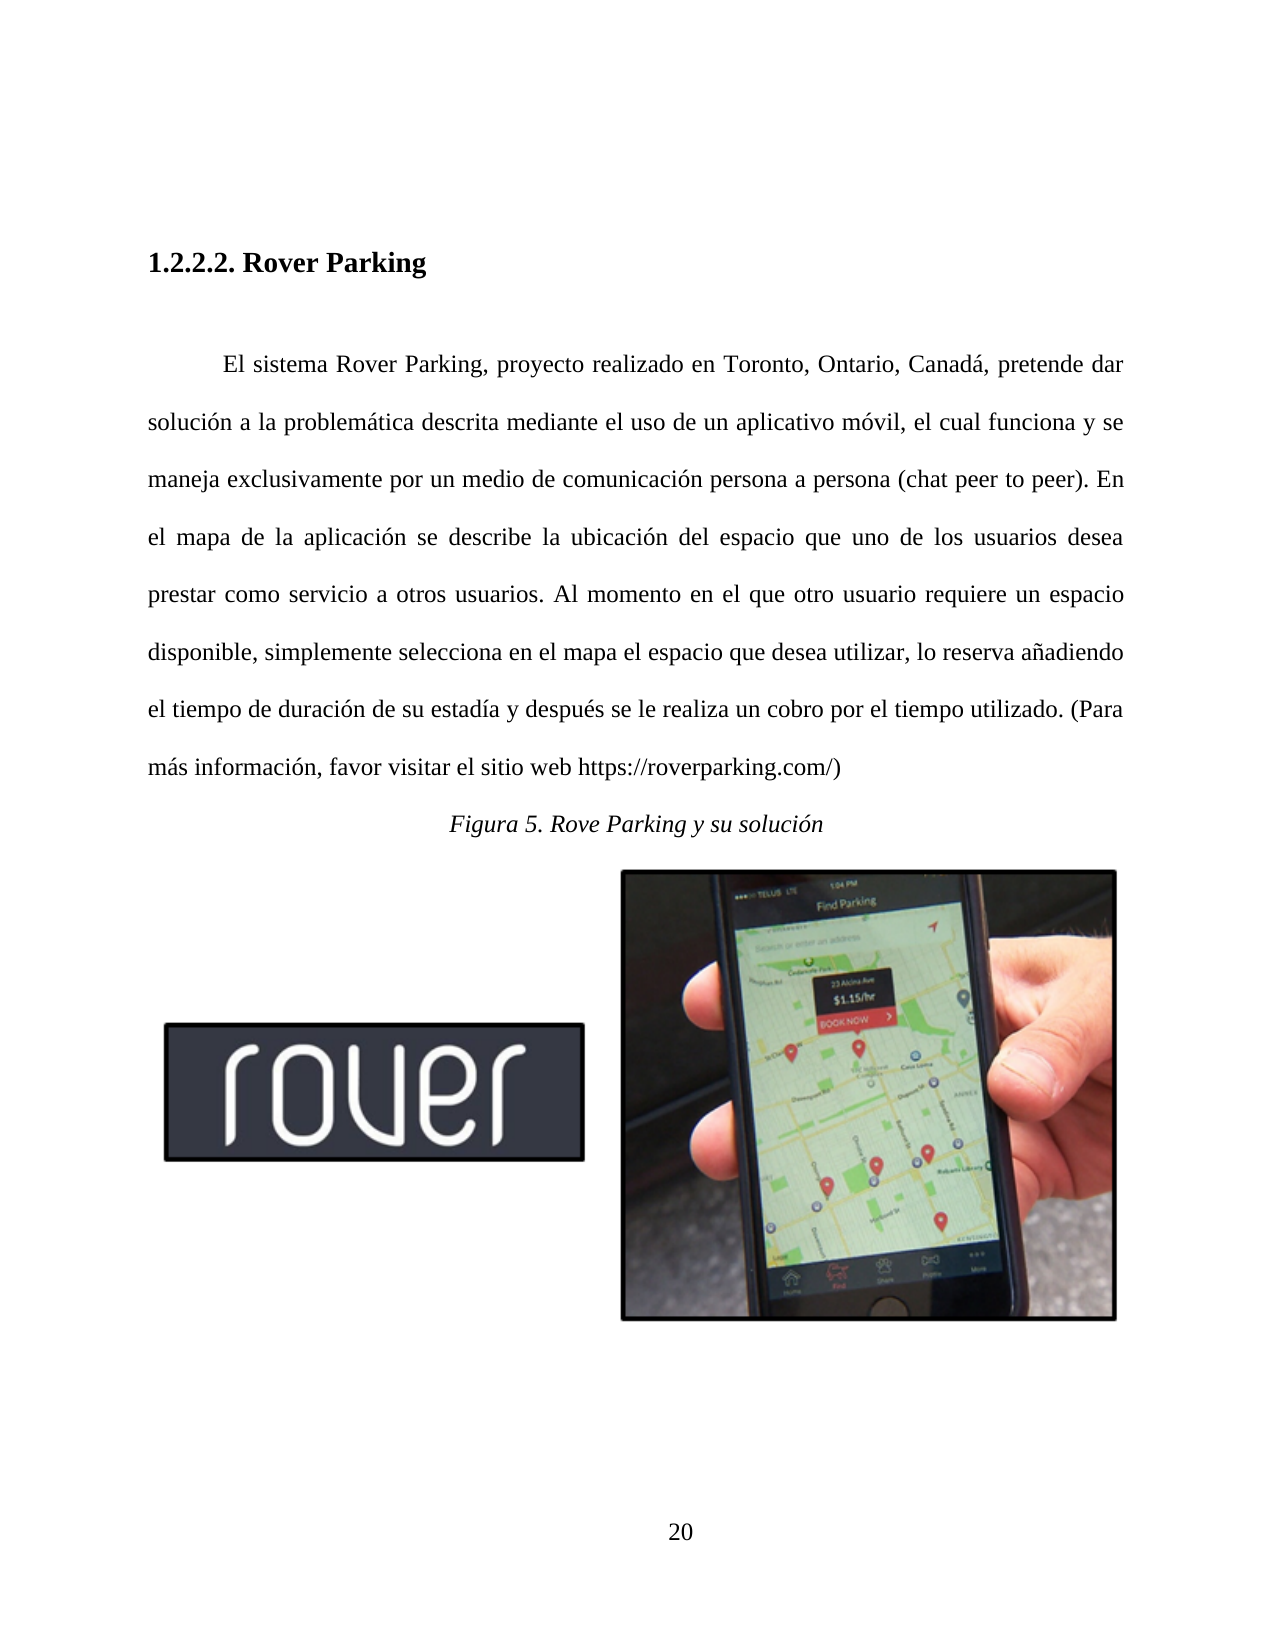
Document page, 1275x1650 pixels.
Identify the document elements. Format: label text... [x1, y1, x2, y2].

text El sistema Rover Parking, proyecto realizado en Toronto, Ontario, Canadá, pretende dar solución a la problemática descrita mediante el uso de un aplicativo móvil, el cual funciona y se maneja exclusivamente por un medio de comunicación persona a persona (chat peer to peer). En el mapa de la aplicación se describe la ubicación del espacio que uno de los usuarios desea prestar como servicio a otros usuarios. Al momento en el que otro usuario requiere un espacio disponible, simplemente selecciona en el mapa el espacio que desea utilizar, lo reserva añadiendo el tiempo de duración de su estadía y después se le realiza un cobro por el tiempo utilizado. (Para más información, favor visitar el sitio web https://roverparking.com/) [148, 349, 1125, 781]
subtitle 1.2.2.2. Rover Parking [148, 245, 1125, 278]
picture [147, 859, 1128, 1337]
text Figura 5. Rove Parking y su solución [148, 809, 1125, 838]
